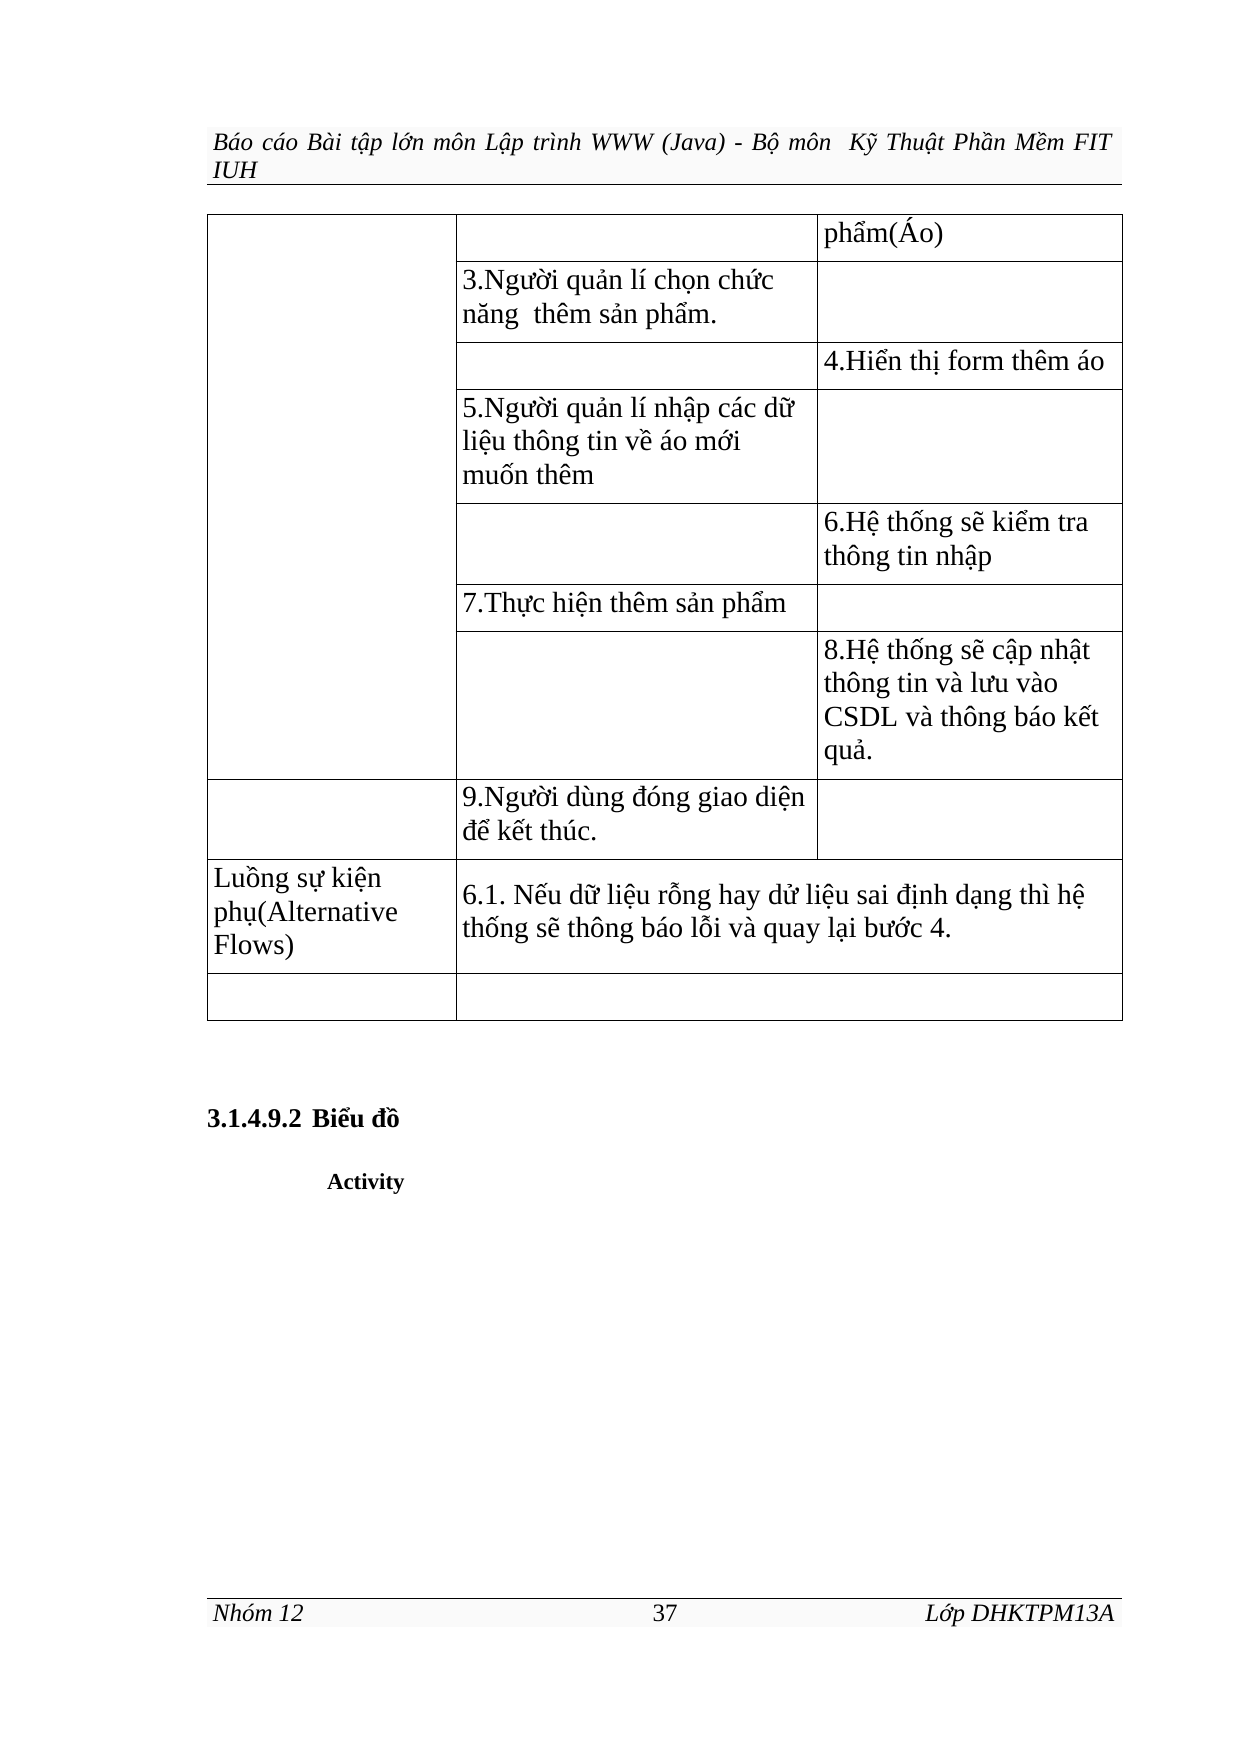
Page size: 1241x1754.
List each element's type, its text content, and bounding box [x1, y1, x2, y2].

table_cell [818, 585, 1122, 631]
table_cell 3.Người quản lí chọn chức năng thêm sản phẩm. [457, 262, 817, 342]
table_cell [457, 343, 817, 389]
table_cell 8.Hệ thống sẽ cập nhật thông tin và lưu vào CSDL và thông báo kết quả. [818, 632, 1122, 778]
table_cell [457, 632, 817, 778]
subtitle Activity [327, 1168, 1122, 1194]
table_cell [457, 215, 817, 261]
table_cell [457, 504, 817, 584]
table_cell 9.Người dùng đóng giao diện để kết thúc. [457, 780, 817, 859]
table_cell 4.Hiển thị form thêm áo [818, 343, 1122, 389]
table_cell [208, 780, 456, 859]
table_cell 7.Thực hiện thêm sản phẩm [457, 585, 817, 631]
table_cell [818, 780, 1122, 859]
table_cell 6.Hệ thống sẽ kiểm tra thông tin nhập [818, 504, 1122, 584]
table_cell Luồng sự kiện phụ(Alternative Flows) [208, 860, 456, 973]
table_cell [818, 215, 1122, 261]
table_cell 5.Người quản lí nhập các dữ liệu thông tin về áo mới muốn thêm [457, 390, 817, 503]
table_cell [818, 390, 1122, 503]
subtitle Biểu đồ [207, 1102, 1122, 1133]
table_cell 6.1. Nếu dữ liệu rỗng hay dử liệu sai định dạng thì hệ thống sẽ thông báo lỗi và quay lại bước 4. [457, 860, 1122, 973]
table_cell [818, 262, 1122, 342]
table_cell [208, 974, 456, 1020]
table_cell [457, 974, 1122, 1020]
